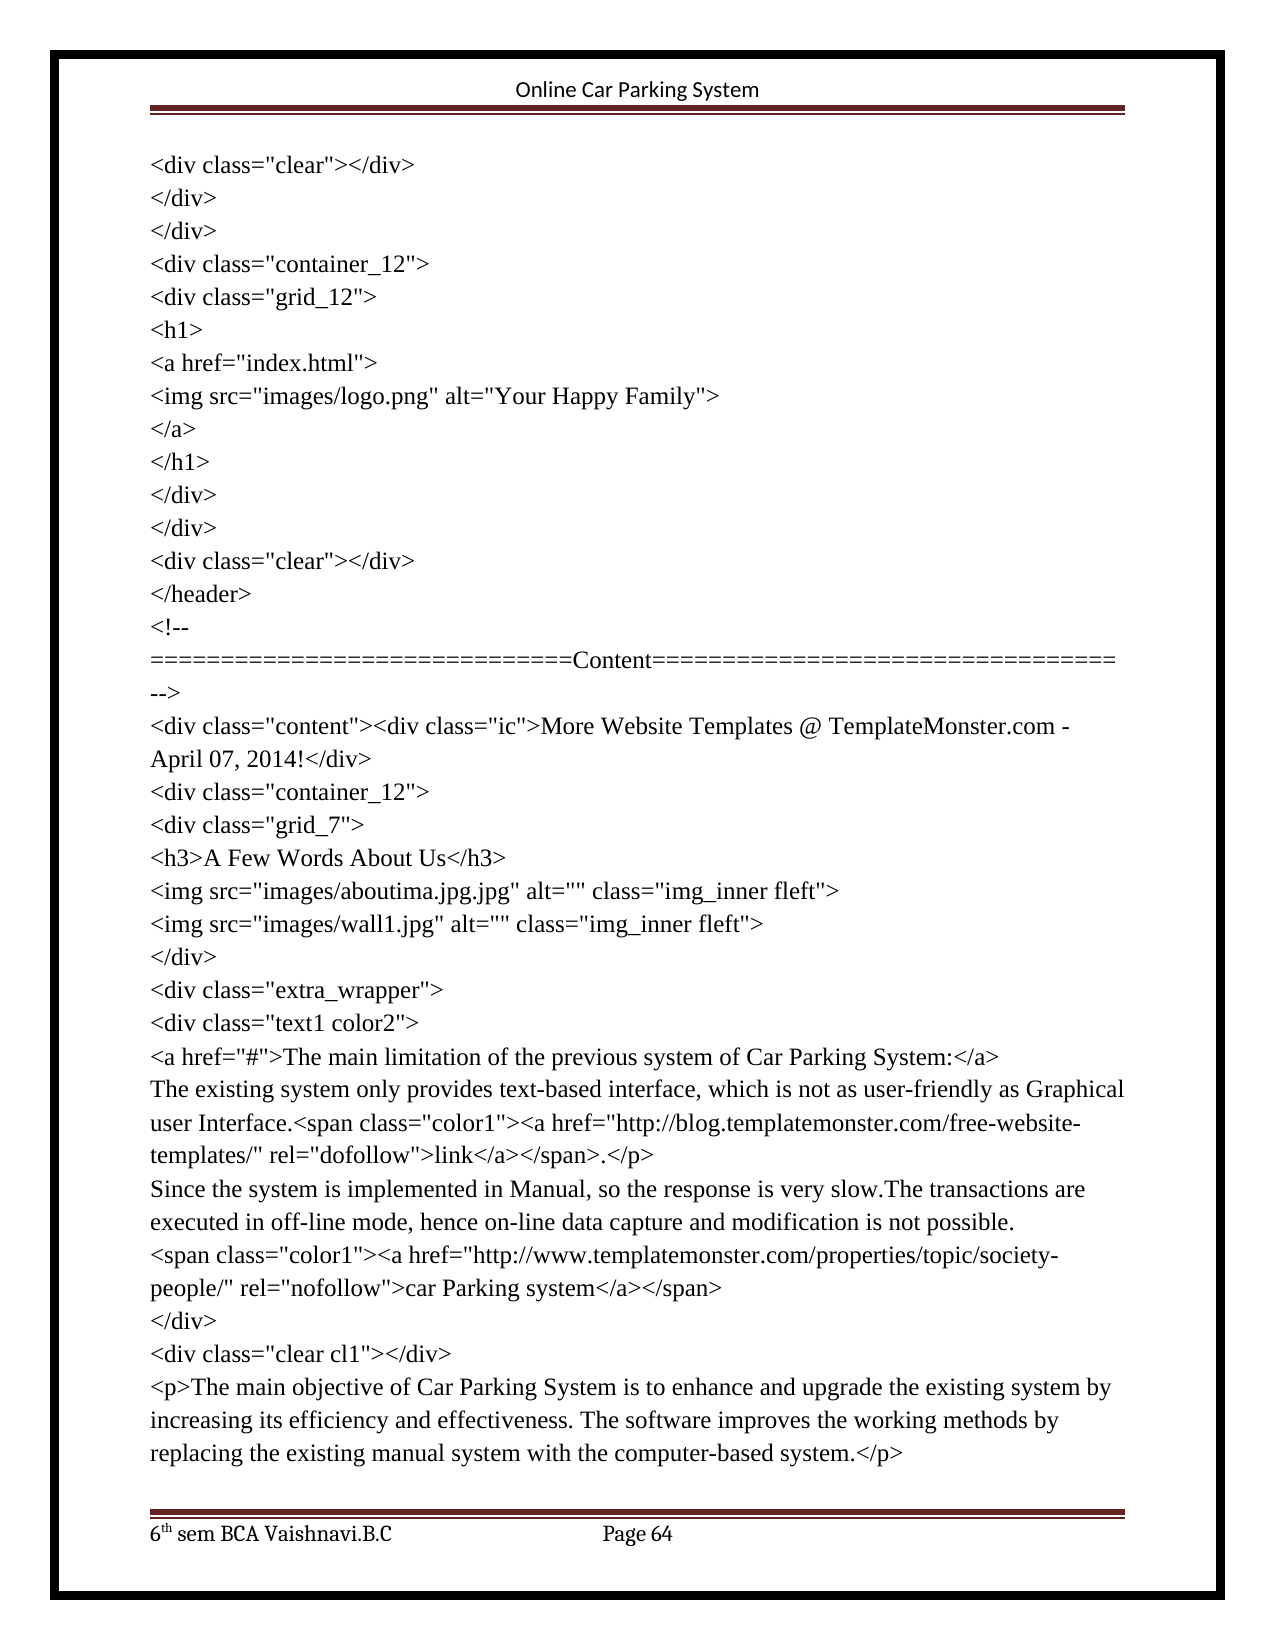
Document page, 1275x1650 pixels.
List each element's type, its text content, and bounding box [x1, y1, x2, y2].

text The existing system only provides text-based interface, which is not as user-friendly as Graphical user Interface.<span class="color1"><a href="http://blog.templatemonster.com/free-website-templates/" rel="dofollow">link</a></span>.</p> [150, 1074, 1125, 1169]
text <div class="clear"></div> [150, 546, 1125, 575]
text <p>The main objective of Car Parking System is to enhance and upgrade the existing system by increasing its efficiency and effectiveness. The software improves the working methods by replacing the existing manual system with the computer-based system.</p> [150, 1372, 1125, 1467]
text <div class="container_12"> [150, 777, 1125, 806]
text </div> [150, 216, 1125, 245]
text <img src="images/logo.png" alt="Your Happy Family"> [150, 381, 1125, 410]
text </div> [150, 942, 1125, 971]
text <!--==============================Content=================================--> [150, 612, 1125, 707]
text </header> [150, 579, 1125, 608]
text <div class="content"><div class="ic">More Website Templates @ TemplateMonster.com - April 07, 2014!</div> [150, 711, 1125, 773]
text <div class="container_12"> [150, 249, 1125, 278]
text <div class="extra_wrapper"> [150, 976, 1125, 1004]
text </div> [150, 1306, 1125, 1334]
text </div> [150, 183, 1125, 212]
text </a> [150, 414, 1125, 443]
text </div> [150, 513, 1125, 542]
text </h1> [150, 447, 1125, 476]
text <div class="text1 color2"> [150, 1008, 1125, 1037]
text <img src="images/wall1.jpg" alt="" class="img_inner fleft"> [150, 909, 1125, 938]
text <h3>A Few Words About Us</h3> [150, 843, 1125, 872]
text <div class="grid_7"> [150, 810, 1125, 839]
text <div class="clear"></div> [150, 150, 1125, 179]
text <a href="#">The main limitation of the previous system of Car Parking System:</a> [150, 1042, 1125, 1070]
text <img src="images/aboutima.jpg.jpg" alt="" class="img_inner fleft"> [150, 876, 1125, 905]
text Since the system is implemented in Manual, so the response is very slow.The transactions are executed in off-line mode, hence on-line data capture and modification is not possible. [150, 1174, 1125, 1235]
text <a href="index.html"> [150, 348, 1125, 377]
text </div> [150, 480, 1125, 509]
text <span class="color1"><a href="http://www.templatemonster.com/properties/topic/society-people/" rel="nofollow">car Parking system</a></span> [150, 1240, 1125, 1301]
text <h1> [150, 315, 1125, 344]
text <div class="grid_12"> [150, 282, 1125, 311]
text <div class="clear cl1"></div> [150, 1339, 1125, 1367]
